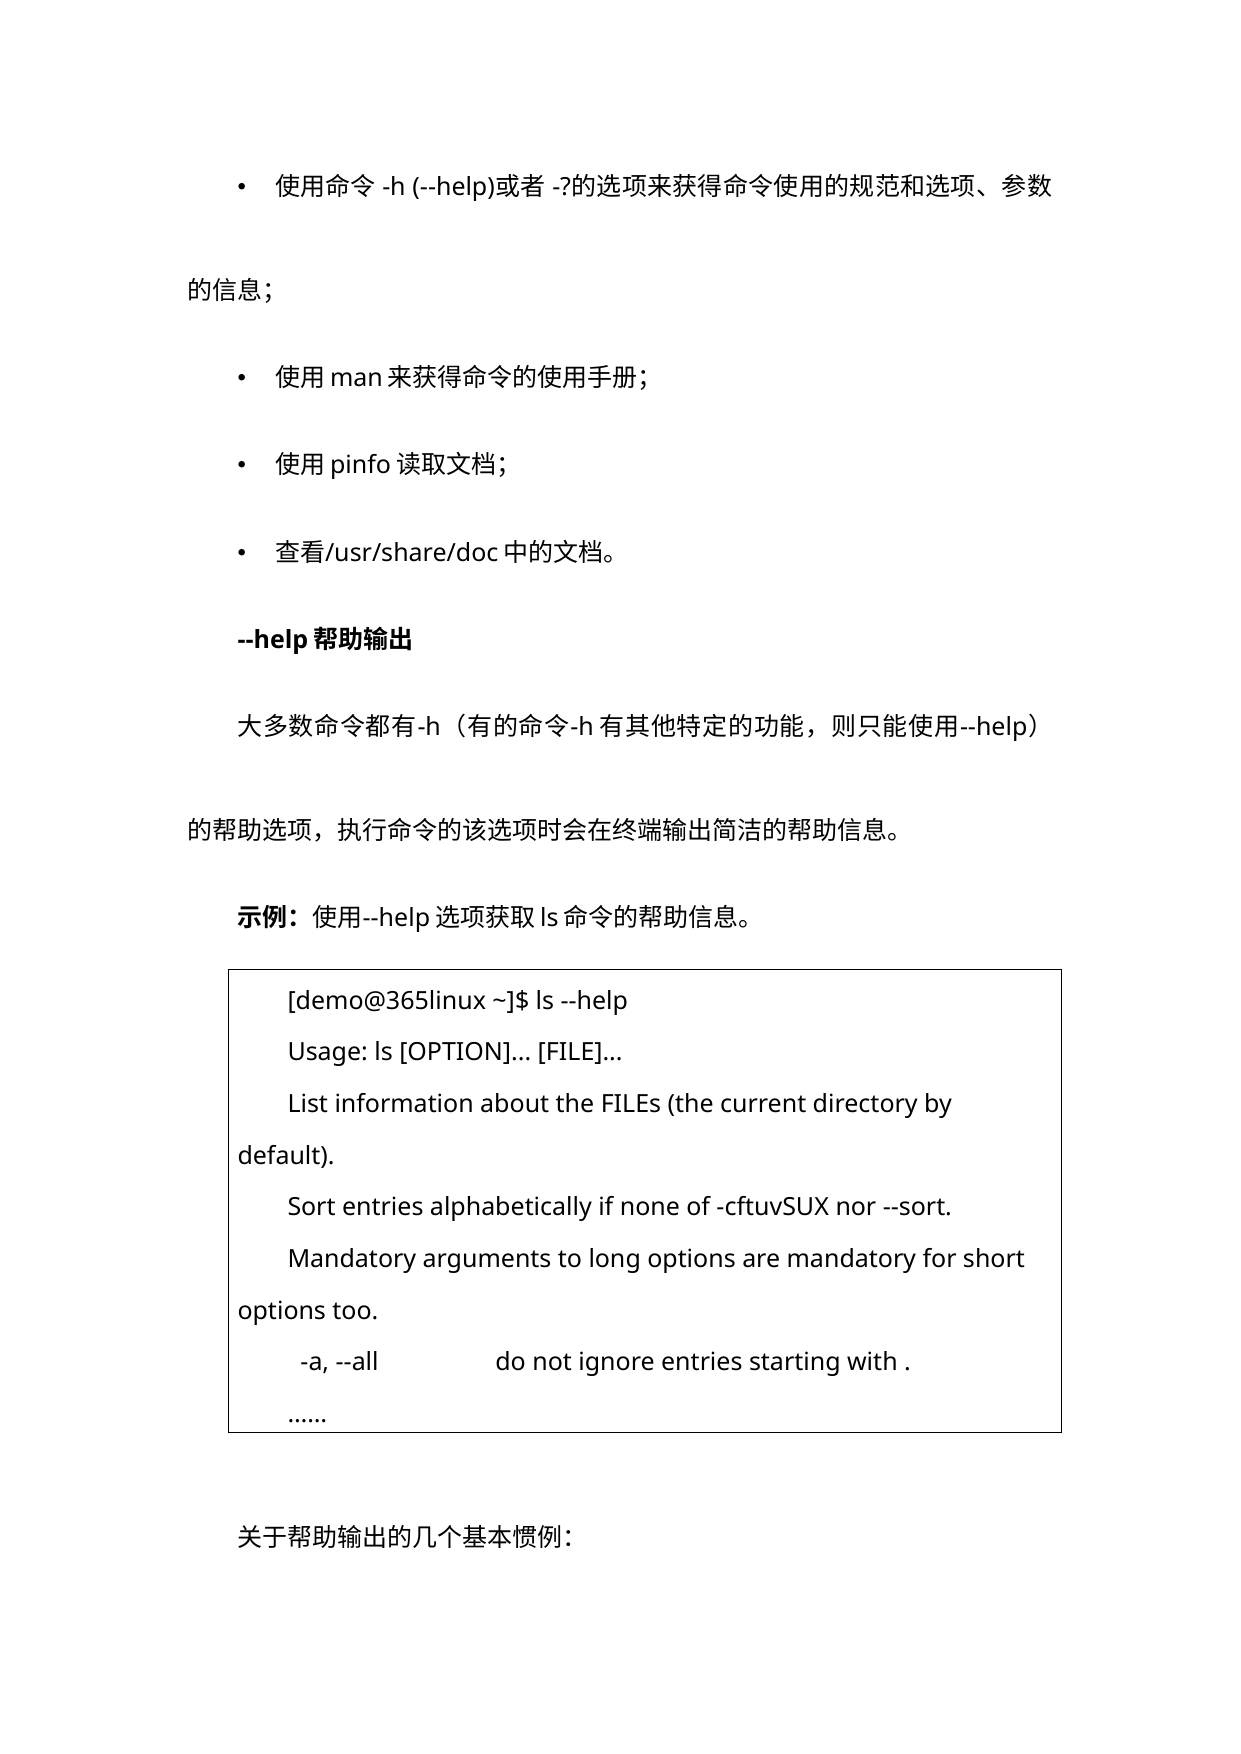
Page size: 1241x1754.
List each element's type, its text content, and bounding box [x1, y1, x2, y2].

text 示例：使用--help选项获取ls命令的帮助信息。 [187, 881, 1053, 950]
list 使用命令 -h (--help)或者 -?的选项来获得命令使用的规范和选项、参数的信息； [187, 150, 1053, 323]
list 使用man来获得命令的使用手册； [187, 341, 1053, 410]
list 使用pinfo读取文档； [187, 428, 1053, 497]
text -a, --all do not ignore entries starting with . [229, 1330, 1061, 1378]
text [demo@365linux ~]$ ls --help [229, 970, 1061, 1017]
text List information about the FILEs (the current directory by default). [229, 1072, 1061, 1172]
text --help帮助输出 [187, 603, 1053, 672]
text Sort entries alphabetically if none of -cftuvSUX nor --sort. [229, 1175, 1061, 1223]
text Mandatory arguments to long options are mandatory for short options too. [229, 1227, 1061, 1327]
text 关于帮助输出的几个基本惯例： [187, 1501, 1053, 1571]
list 查看/usr/share/doc中的文档。 [187, 516, 1053, 585]
text Usage: ls [OPTION]... [FILE]... [229, 1020, 1061, 1068]
text …… [229, 1382, 1061, 1432]
text 大多数命令都有-h（有的命令-h有其他特定的功能，则只能使用--help）的帮助选项，执行命令的该选项时会在终端输出简洁的帮助信息。 [187, 690, 1053, 863]
